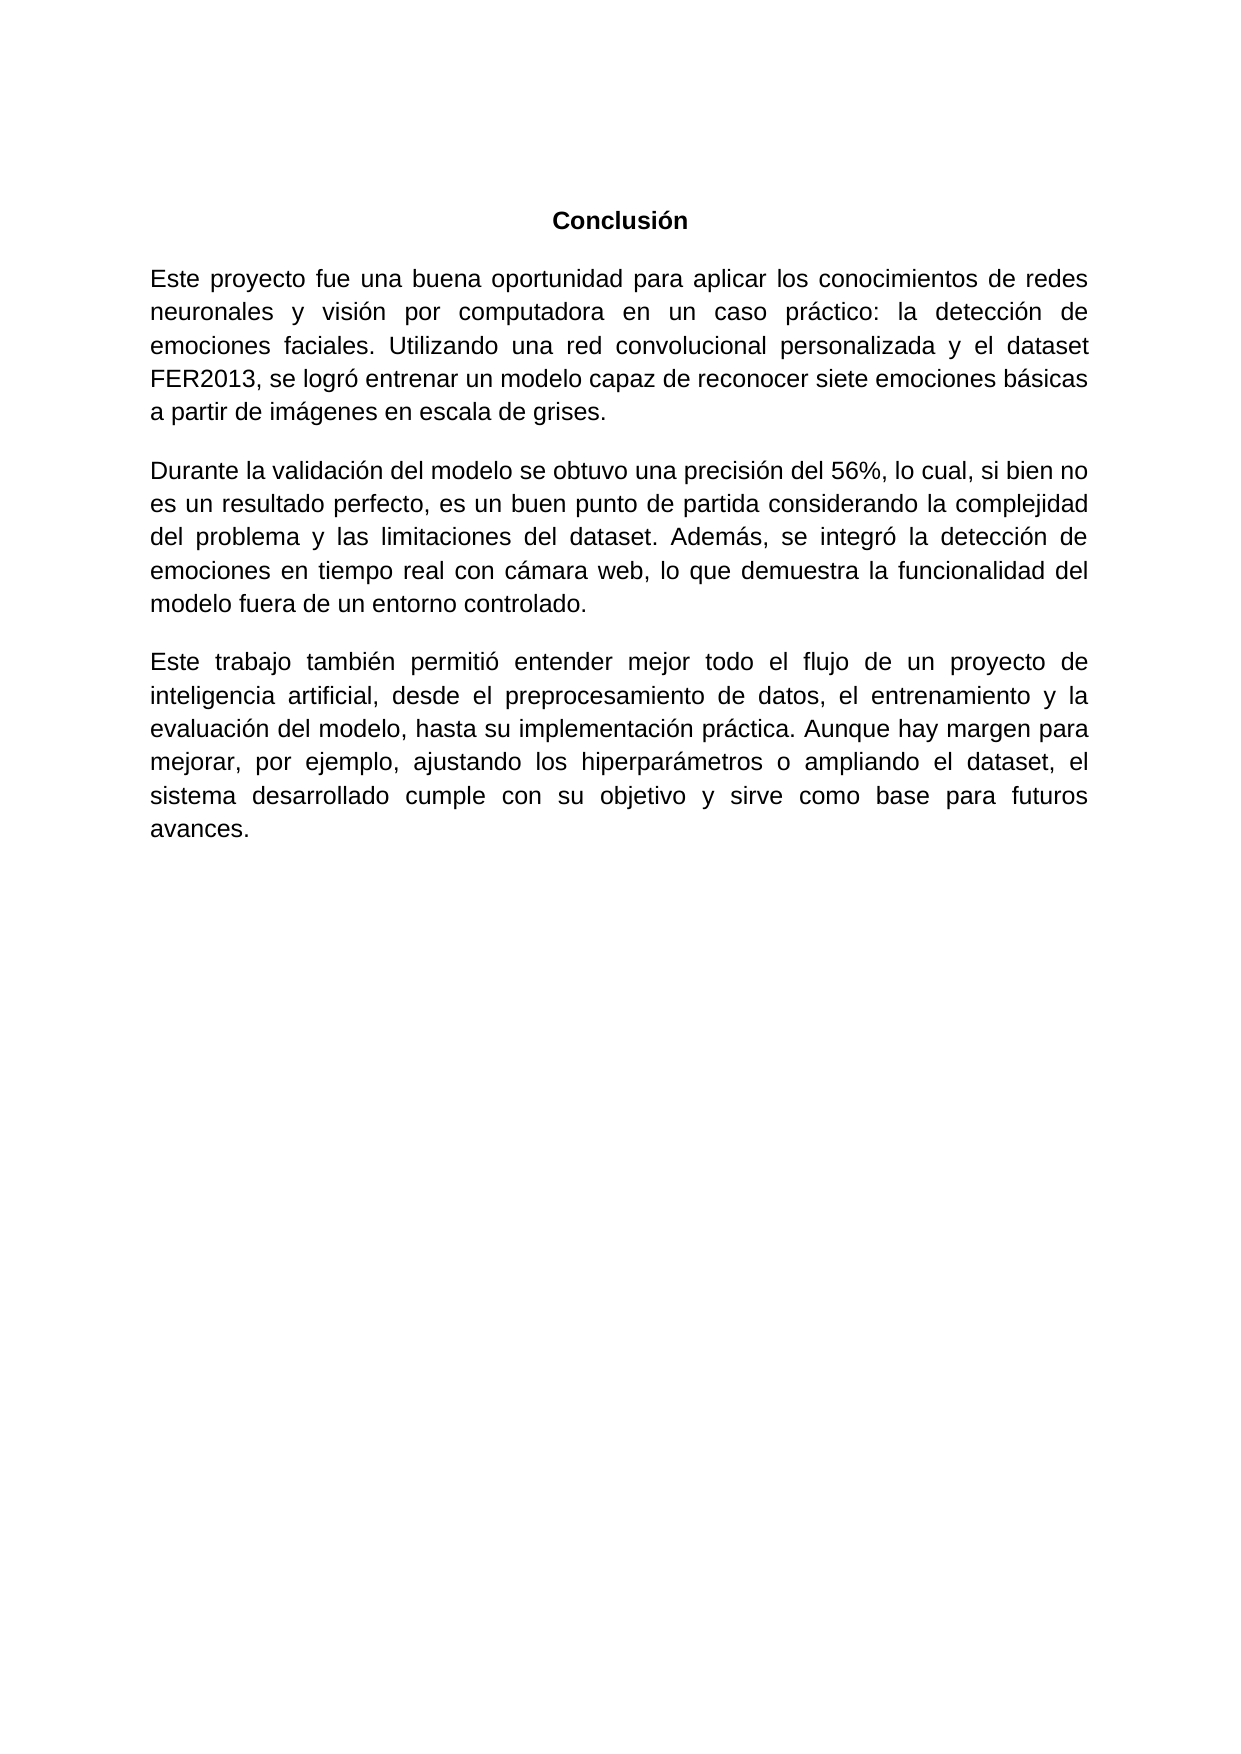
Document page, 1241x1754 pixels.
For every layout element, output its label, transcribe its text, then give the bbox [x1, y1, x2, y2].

text Conclusión [150, 206, 1090, 234]
text Este proyecto fue una buena oportunidad para aplicar los conocimientos de redes neuronales y visión por computadora en un caso práctico: la detección de emociones faciales. Utilizando una red convolucional personalizada y el dataset FER2013, se logró entrenar un modelo capaz de reconocer siete emociones básicas a partir de imágenes en escala de grises. [150, 264, 1090, 426]
text Este trabajo también permitió entender mejor todo el flujo de un proyecto de inteligencia artificial, desde el preprocesamiento de datos, el entrenamiento y la evaluación del modelo, hasta su implementación práctica. Aunque hay margen para mejorar, por ejemplo, ajustando los hiperparámetros o ampliando el dataset, el sistema desarrollado cumple con su objetivo y sirve como base para futuros avances. [150, 647, 1090, 843]
text Durante la validación del modelo se obtuvo una precisión del 56%, lo cual, si bien no es un resultado perfecto, es un buen punto de partida considerando la complejidad del problema y las limitaciones del dataset. Además, se integró la detección de emociones en tiempo real con cámara web, lo que demuestra la funcionalidad del modelo fuera de un entorno controlado. [150, 456, 1090, 618]
